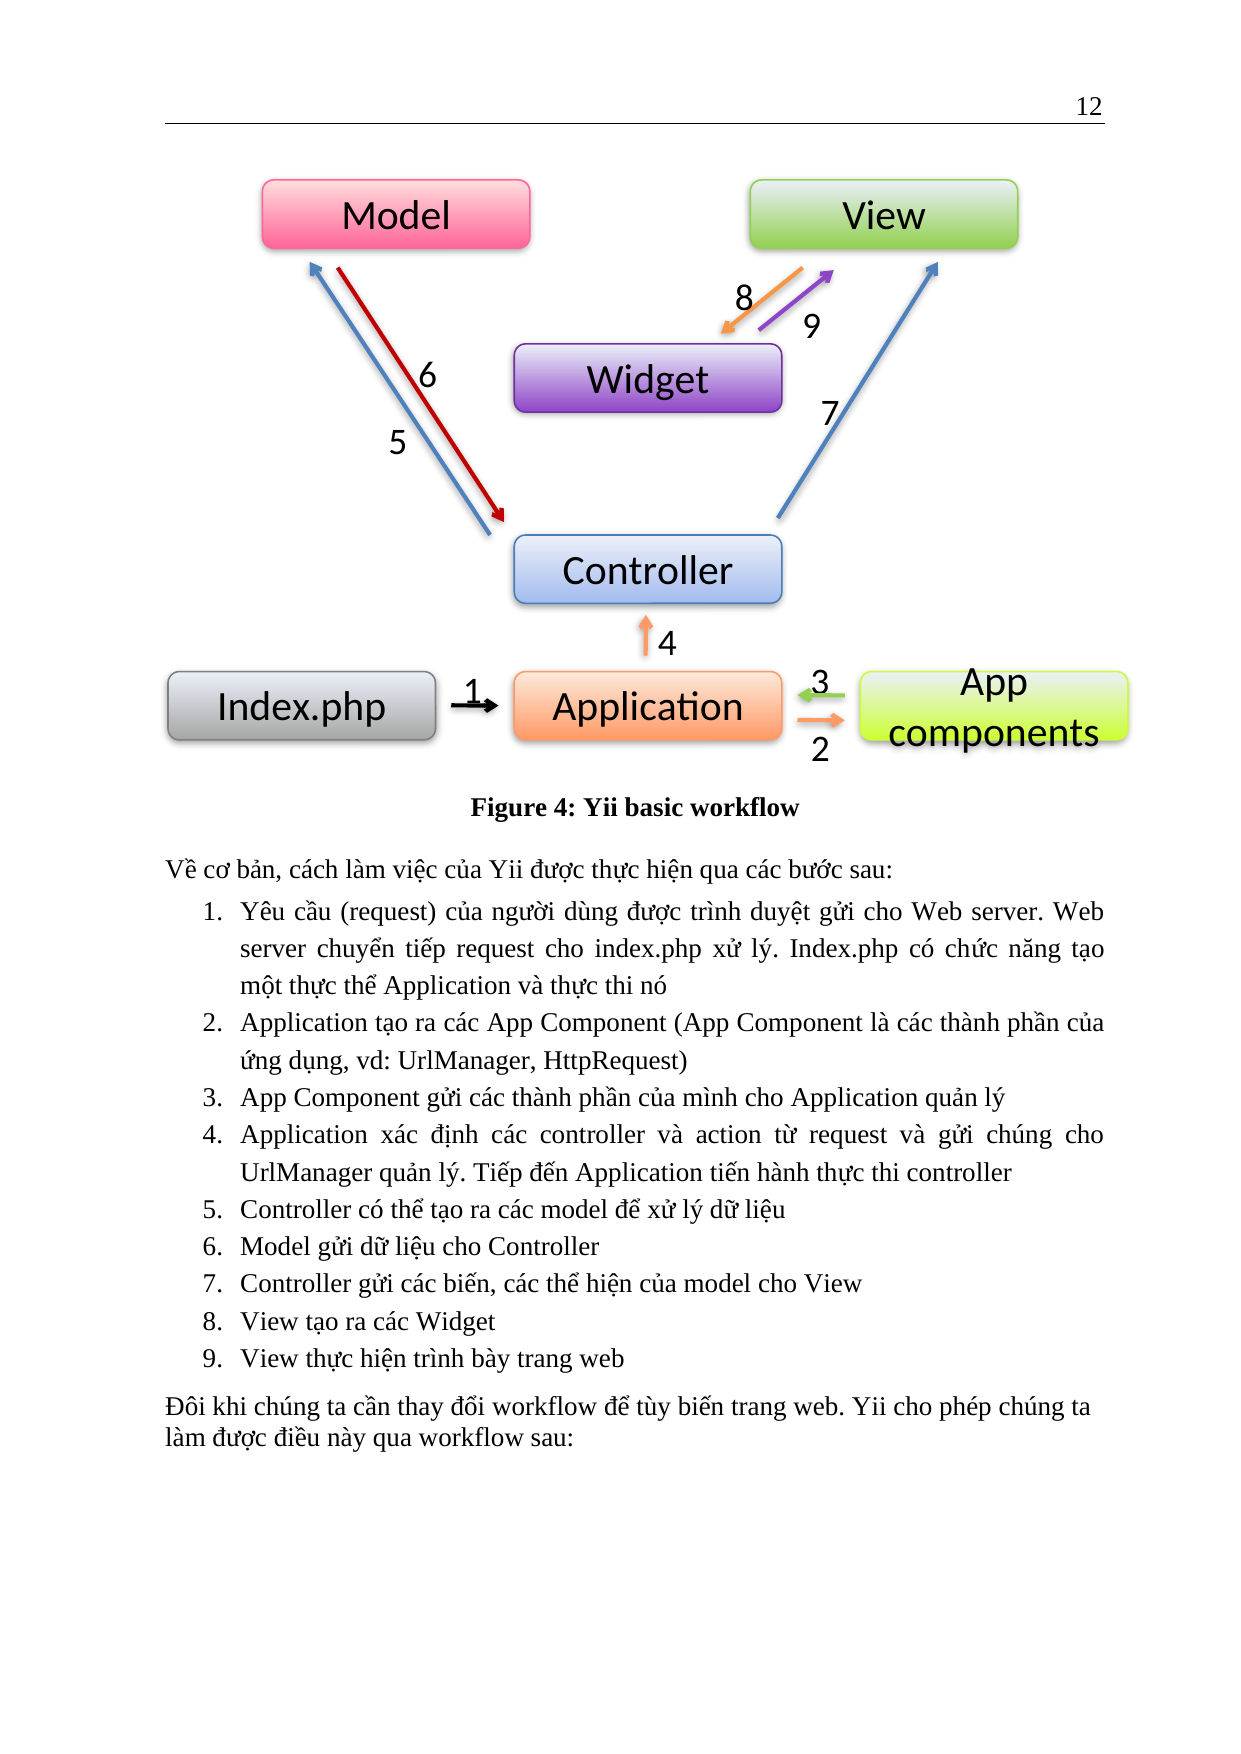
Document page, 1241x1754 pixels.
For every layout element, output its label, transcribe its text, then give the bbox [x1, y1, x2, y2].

list Model gửi dữ liệu cho Controller [202, 1230, 1105, 1261]
text Đôi khi chúng ta cần thay đổi workflow để tùy biến trang web. Yii cho phép chúng ta làm được điều này qua workflow sau: [165, 1390, 1105, 1452]
list Controller gửi các biến, các thể hiện của model cho View [202, 1267, 1105, 1299]
list Controller có thể tạo ra các model để xử lý dữ liệu [202, 1193, 1105, 1224]
list Yêu cầu (request) của người dùng được trình duyệt gửi cho Web server. Web server chuyển tiếp request cho index.php xử lý. Index.php có chức năng tạo một thực thể Application và thực thi nó [202, 894, 1105, 1000]
list App Component gửi các thành phần của mình cho Application quản lý [202, 1081, 1105, 1112]
list View tạo ra các Widget [202, 1305, 1105, 1336]
list Application tạo ra các App Component (App Component là các thành phần của ứng dụng, vd: UrlManager, HttpRequest) [202, 1006, 1105, 1075]
text Figure 4: Yii basic workflow [165, 791, 1105, 822]
list View thực hiện trình bày trang web [202, 1342, 1105, 1373]
text Về cơ bản, cách làm việc của Yii được thực hiện qua các bước sau: [165, 853, 1105, 884]
list Application xác định các controller và action từ request và gửi chúng cho UrlManager quản lý. Tiếp đến Application tiến hành thực thi controller [202, 1118, 1105, 1187]
